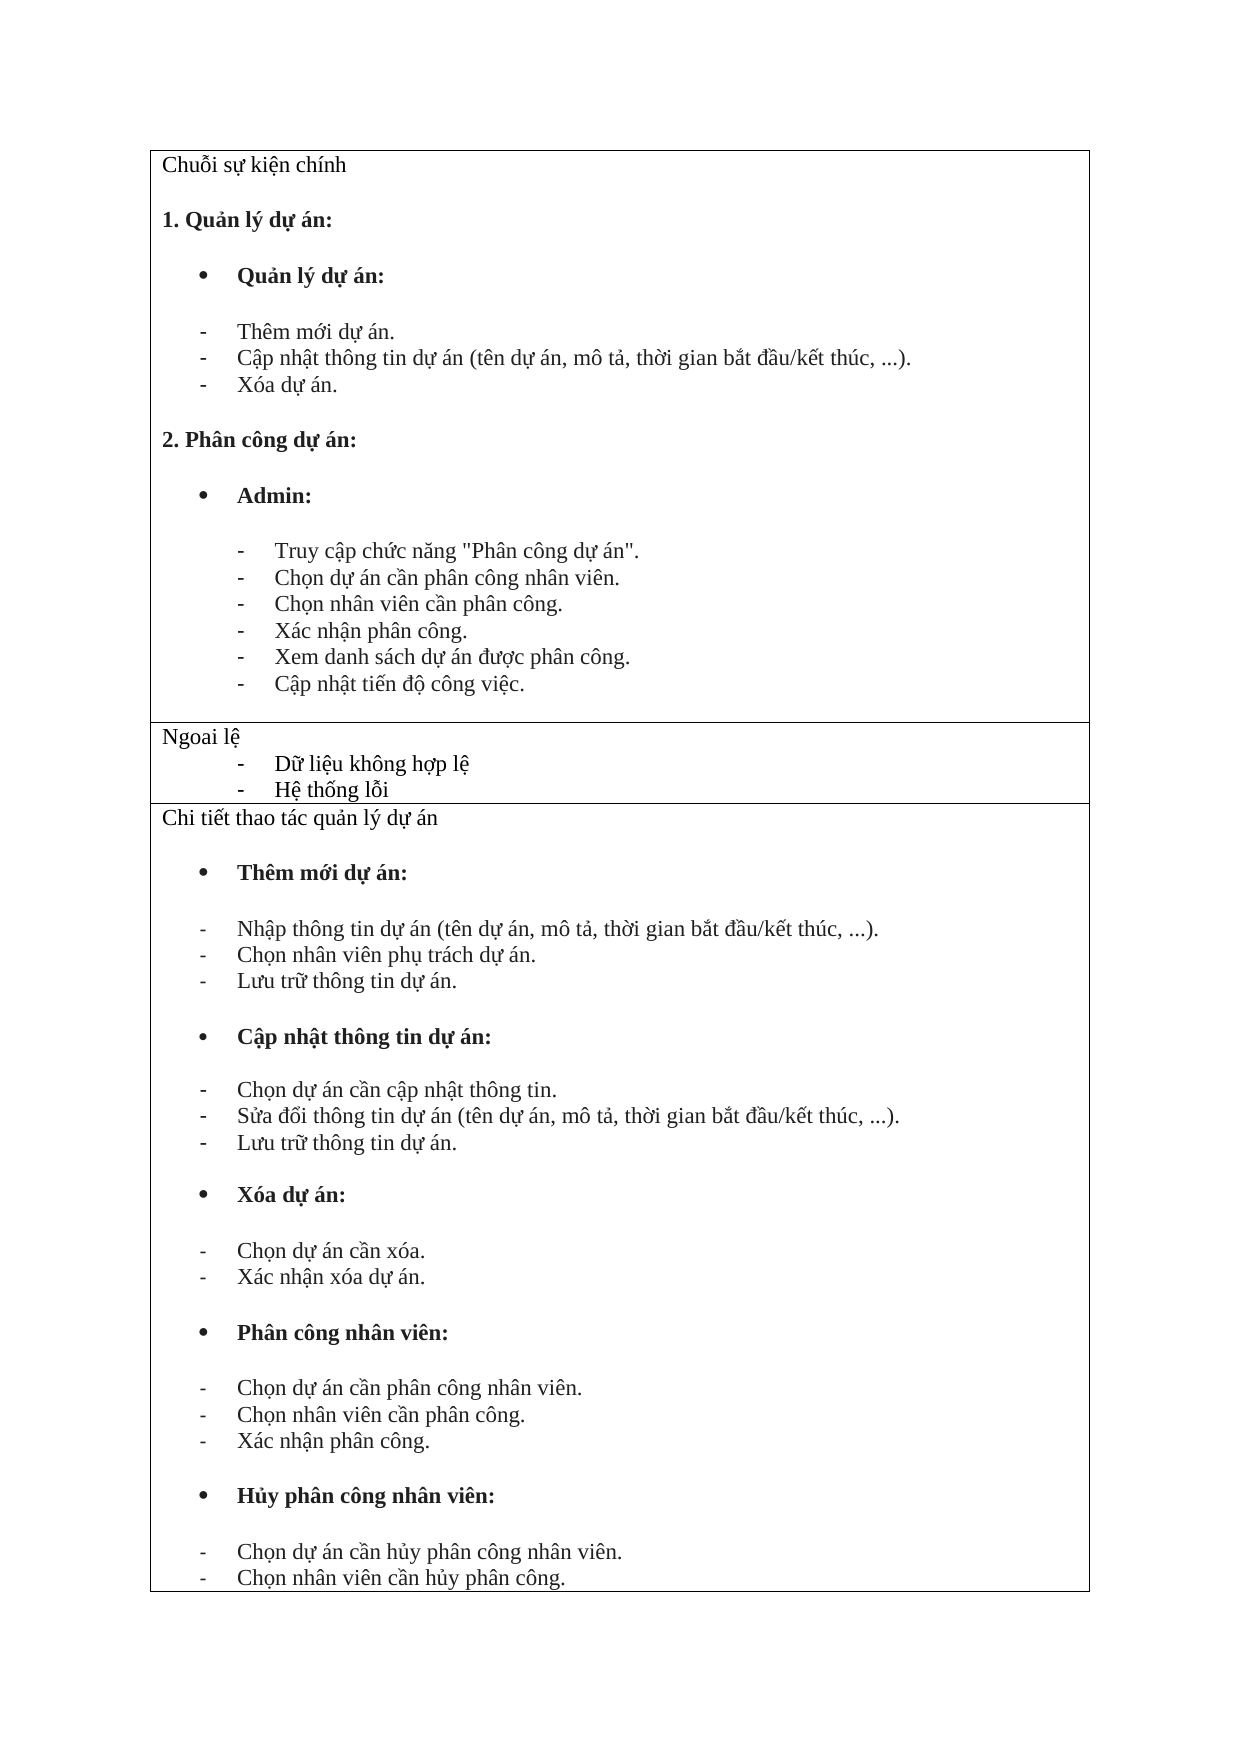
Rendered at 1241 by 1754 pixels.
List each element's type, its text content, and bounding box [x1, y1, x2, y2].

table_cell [151, 804, 1089, 1591]
table_cell Ngoai lệ Dữ liệu không hợp lệ Hệ thống lỗi [151, 723, 1089, 803]
table_cell Chuỗi sự kiện chính 1. Quản lý dự án: Quản lý dự án: Thêm mới dự án. Cập nhật thông tin dự án (tên dự án, mô tả, thời gian bắt đầu/kết thúc, ...). Xóa dự án. 2. Phân công dự án: Admin: Truy cập chức năng "Phân công dự án". Chọn dự án cần phân công nhân viên. Chọn nhân viên cần phân công. Xác nhận phân công. Xem danh sách dự án được phân công. Cập nhật tiến độ công việc. [151, 151, 1089, 722]
